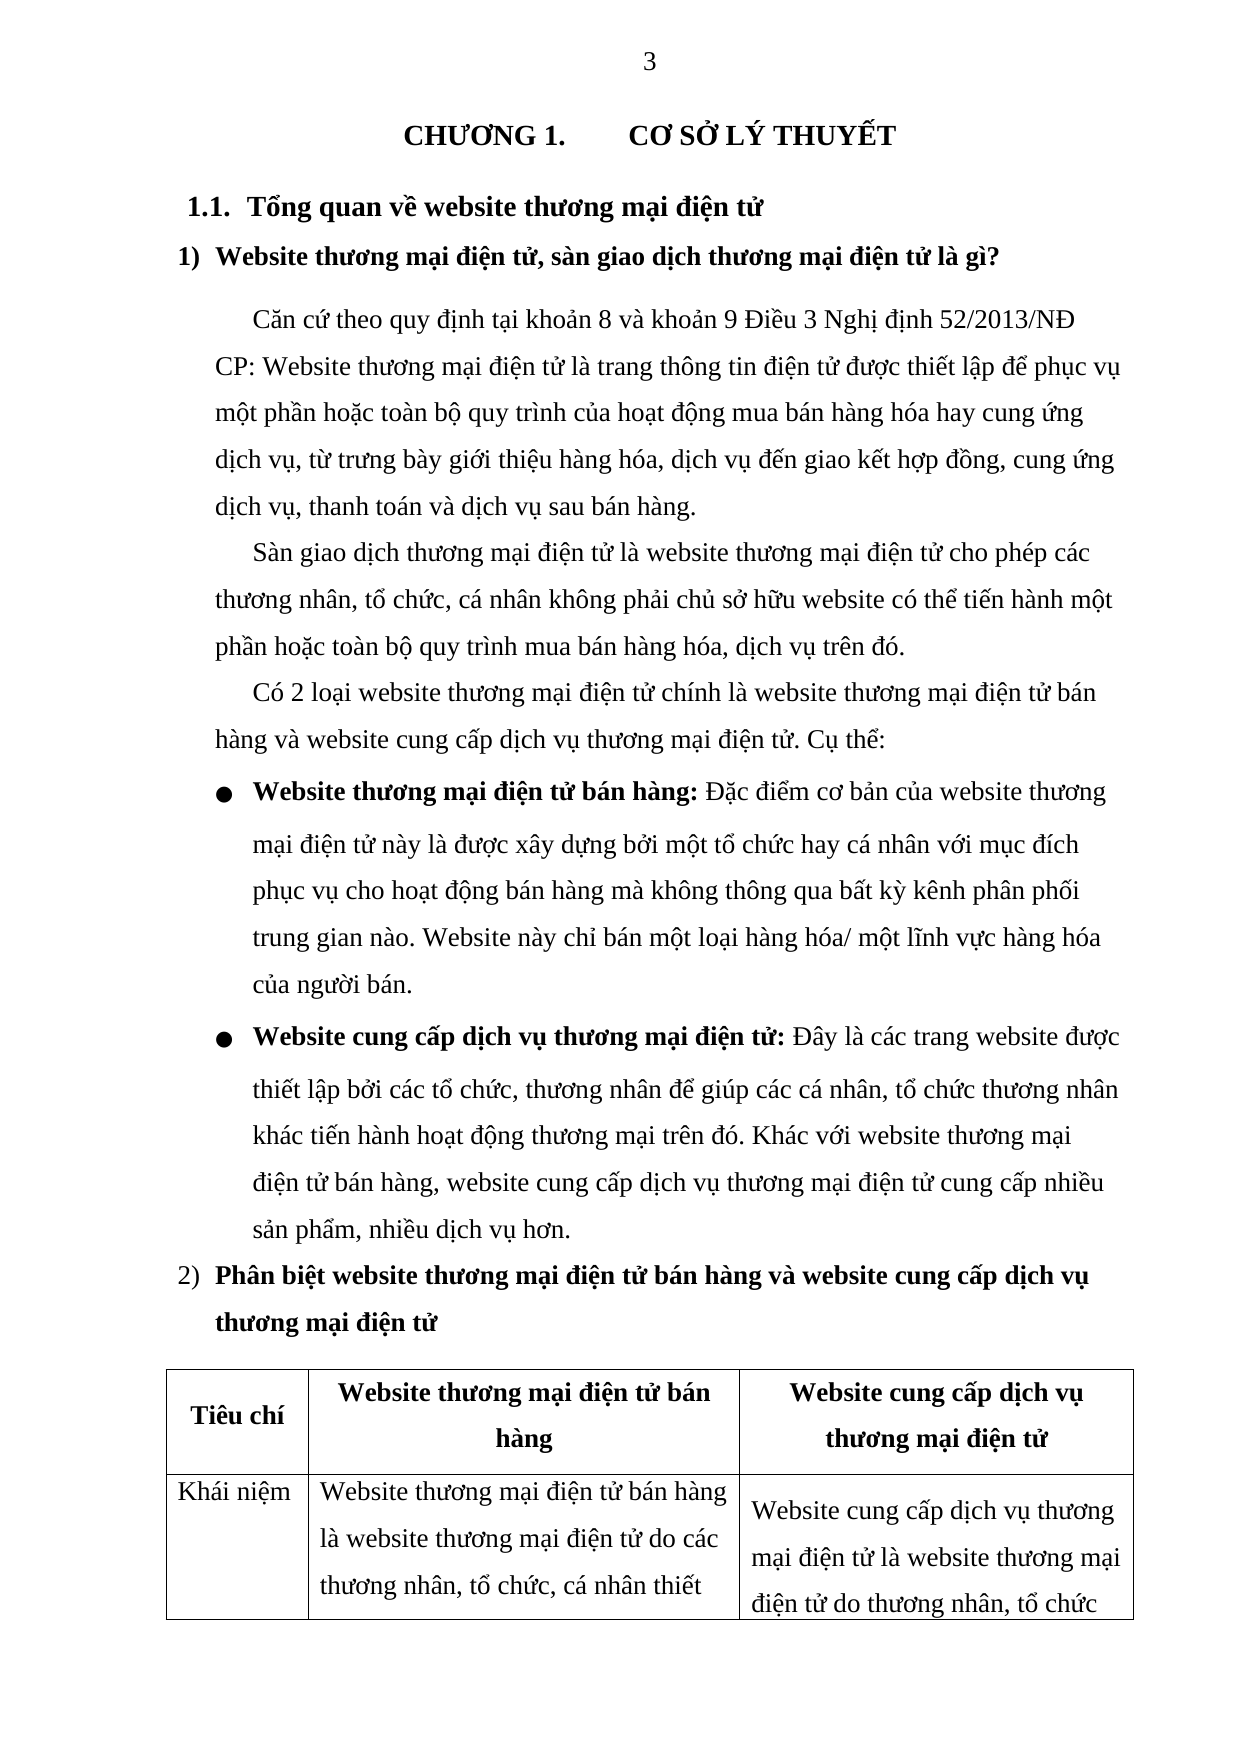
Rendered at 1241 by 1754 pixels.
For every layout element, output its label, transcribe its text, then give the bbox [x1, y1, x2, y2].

list Phân biệt website thương mại điện tử bán hàng và website cung cấp dịch vụ thương mại điện tử [177, 1259, 1122, 1337]
table_header Tiêu chí [167, 1370, 308, 1474]
subtitle Cơ sở lý thuyết [177, 118, 1122, 152]
list Website thương mại điện tử bán hàng: Đặc điểm cơ bản của website thương mại điện tử này là được xây dựng bởi một tổ chức hay cá nhân với mục đích phục vụ cho hoạt động bán hàng mà không thông qua bất kỳ kênh phân phối trung gian nào. Website này chỉ bán một loại hàng hóa/ một lĩnh vực hàng hóa của người bán. [215, 769, 1122, 999]
table_header Website thương mại điện tử bán hàng [309, 1370, 739, 1474]
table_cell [309, 1475, 739, 1619]
list Website thương mại điện tử, sàn giao dịch thương mại điện tử là gì? [177, 239, 1122, 271]
table_cell Khái niệm [167, 1475, 308, 1619]
table_header Website cung cấp dịch vụ thương mại điện tử [740, 1370, 1133, 1474]
text Căn cứ theo quy định tại khoản 8 và khoản 9 Điều 3 Nghị định 52/2013/NĐ CP: Website thương mại điện tử là trang thông tin điện tử được thiết lập để phục vụ một phần hoặc toàn bộ quy trình của hoạt động mua bán hàng hóa hay cung ứng dịch vụ, từ trưng bày giới thiệu hàng hóa, dịch vụ đến giao kết hợp đồng, cung ứng dịch vụ, thanh toán và dịch vụ sau bán hàng. [215, 303, 1122, 521]
text Sàn giao dịch thương mại điện tử là website thương mại điện tử cho phép các thương nhân, tổ chức, cá nhân không phải chủ sở hữu website có thể tiến hành một phần hoặc toàn bộ quy trình mua bán hàng hóa, dịch vụ trên đó. [215, 536, 1122, 661]
text Có 2 loại website thương mại điện tử chính là website thương mại điện tử bán hàng và website cung cấp dịch vụ thương mại điện tử. Cụ thể: [215, 676, 1122, 754]
subtitle Tổng quan về website thương mại điện tử [187, 189, 1122, 223]
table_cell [740, 1475, 1133, 1619]
list Website cung cấp dịch vụ thương mại điện tử: Đây là các trang website được thiết lập bởi các tổ chức, thương nhân để giúp các cá nhân, tổ chức thương nhân khác tiến hành hoạt động thương mại trên đó. Khác với website thương mại điện tử bán hàng, website cung cấp dịch vụ thương mại điện tử cung cấp nhiều sản phẩm, nhiều dịch vụ hơn. [215, 1014, 1122, 1244]
